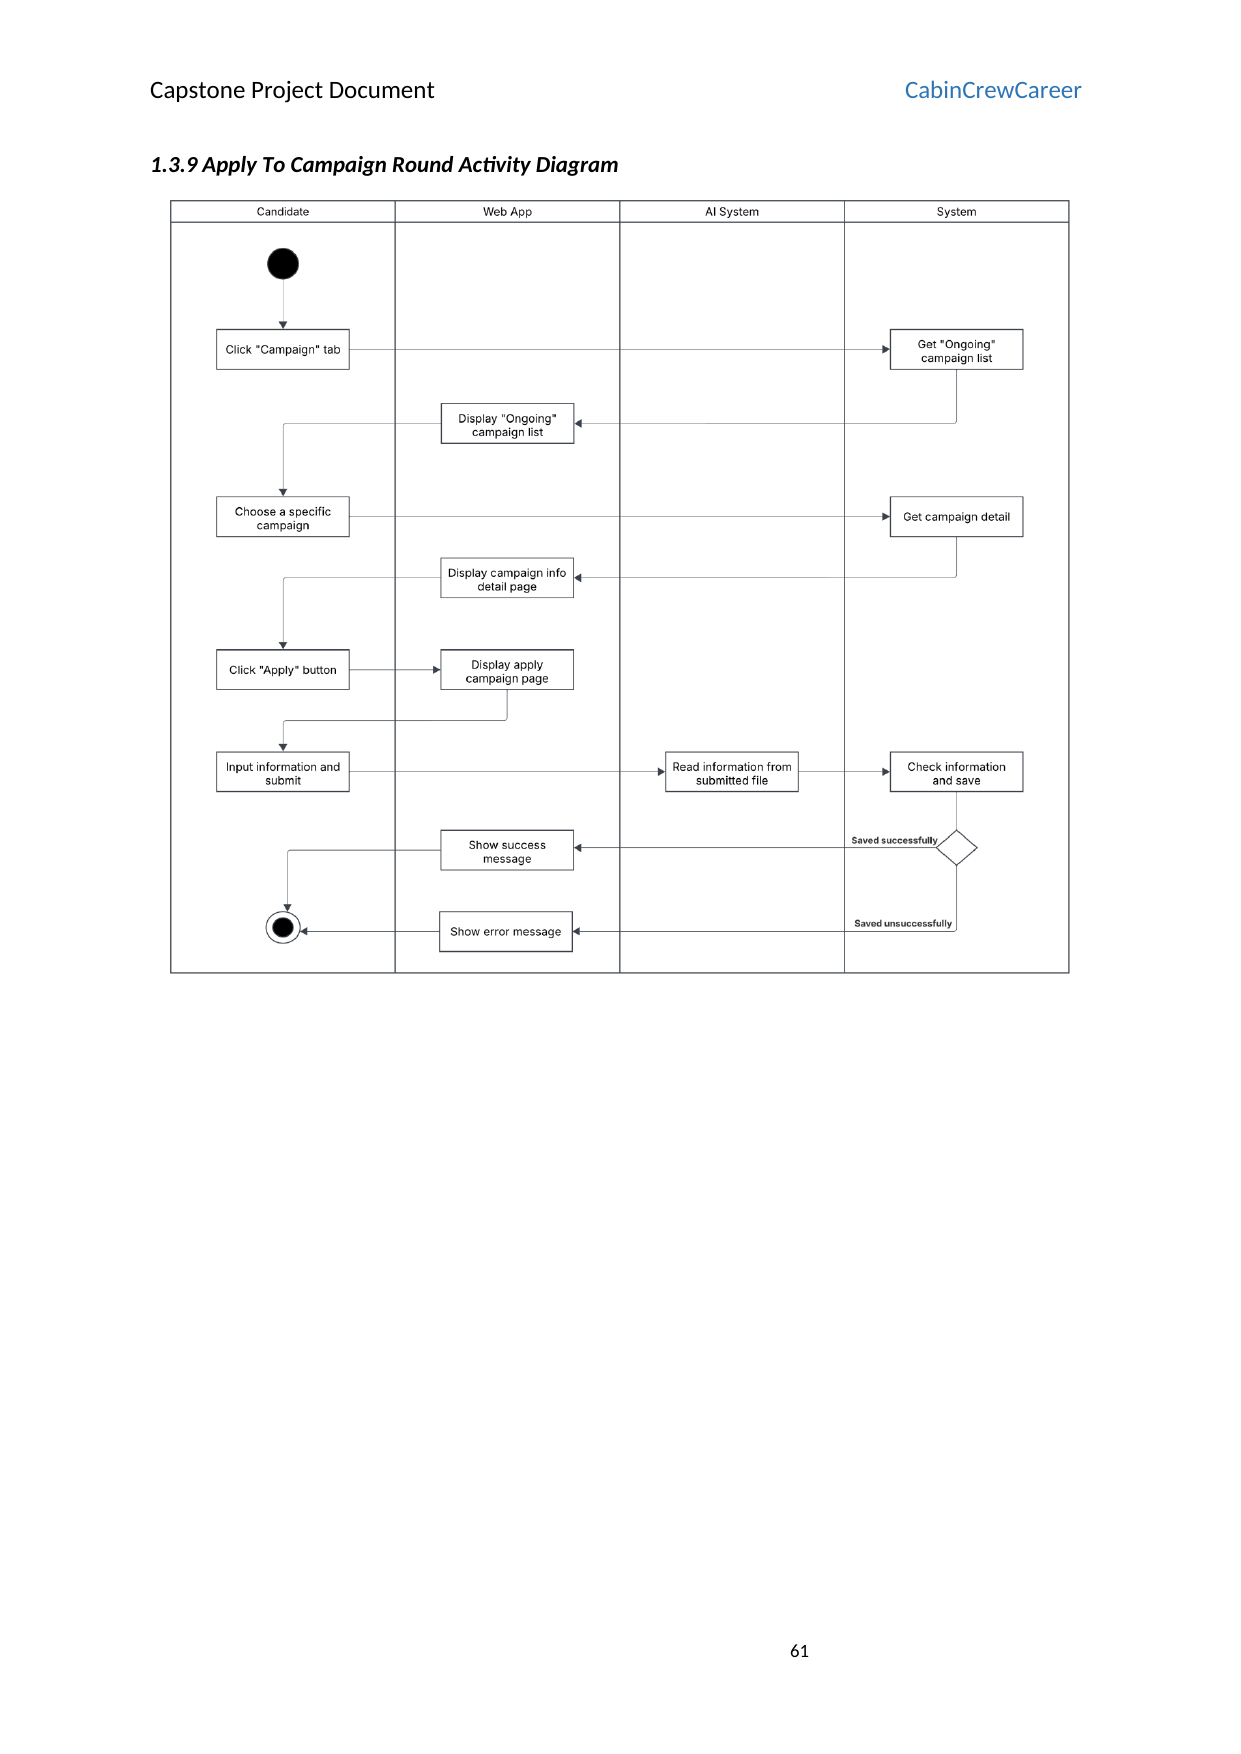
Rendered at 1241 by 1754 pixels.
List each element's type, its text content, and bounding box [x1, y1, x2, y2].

picture [150, 180, 1088, 993]
subtitle 1.3.9 Apply To Campaign Round Activity Diagram [150, 150, 1090, 178]
